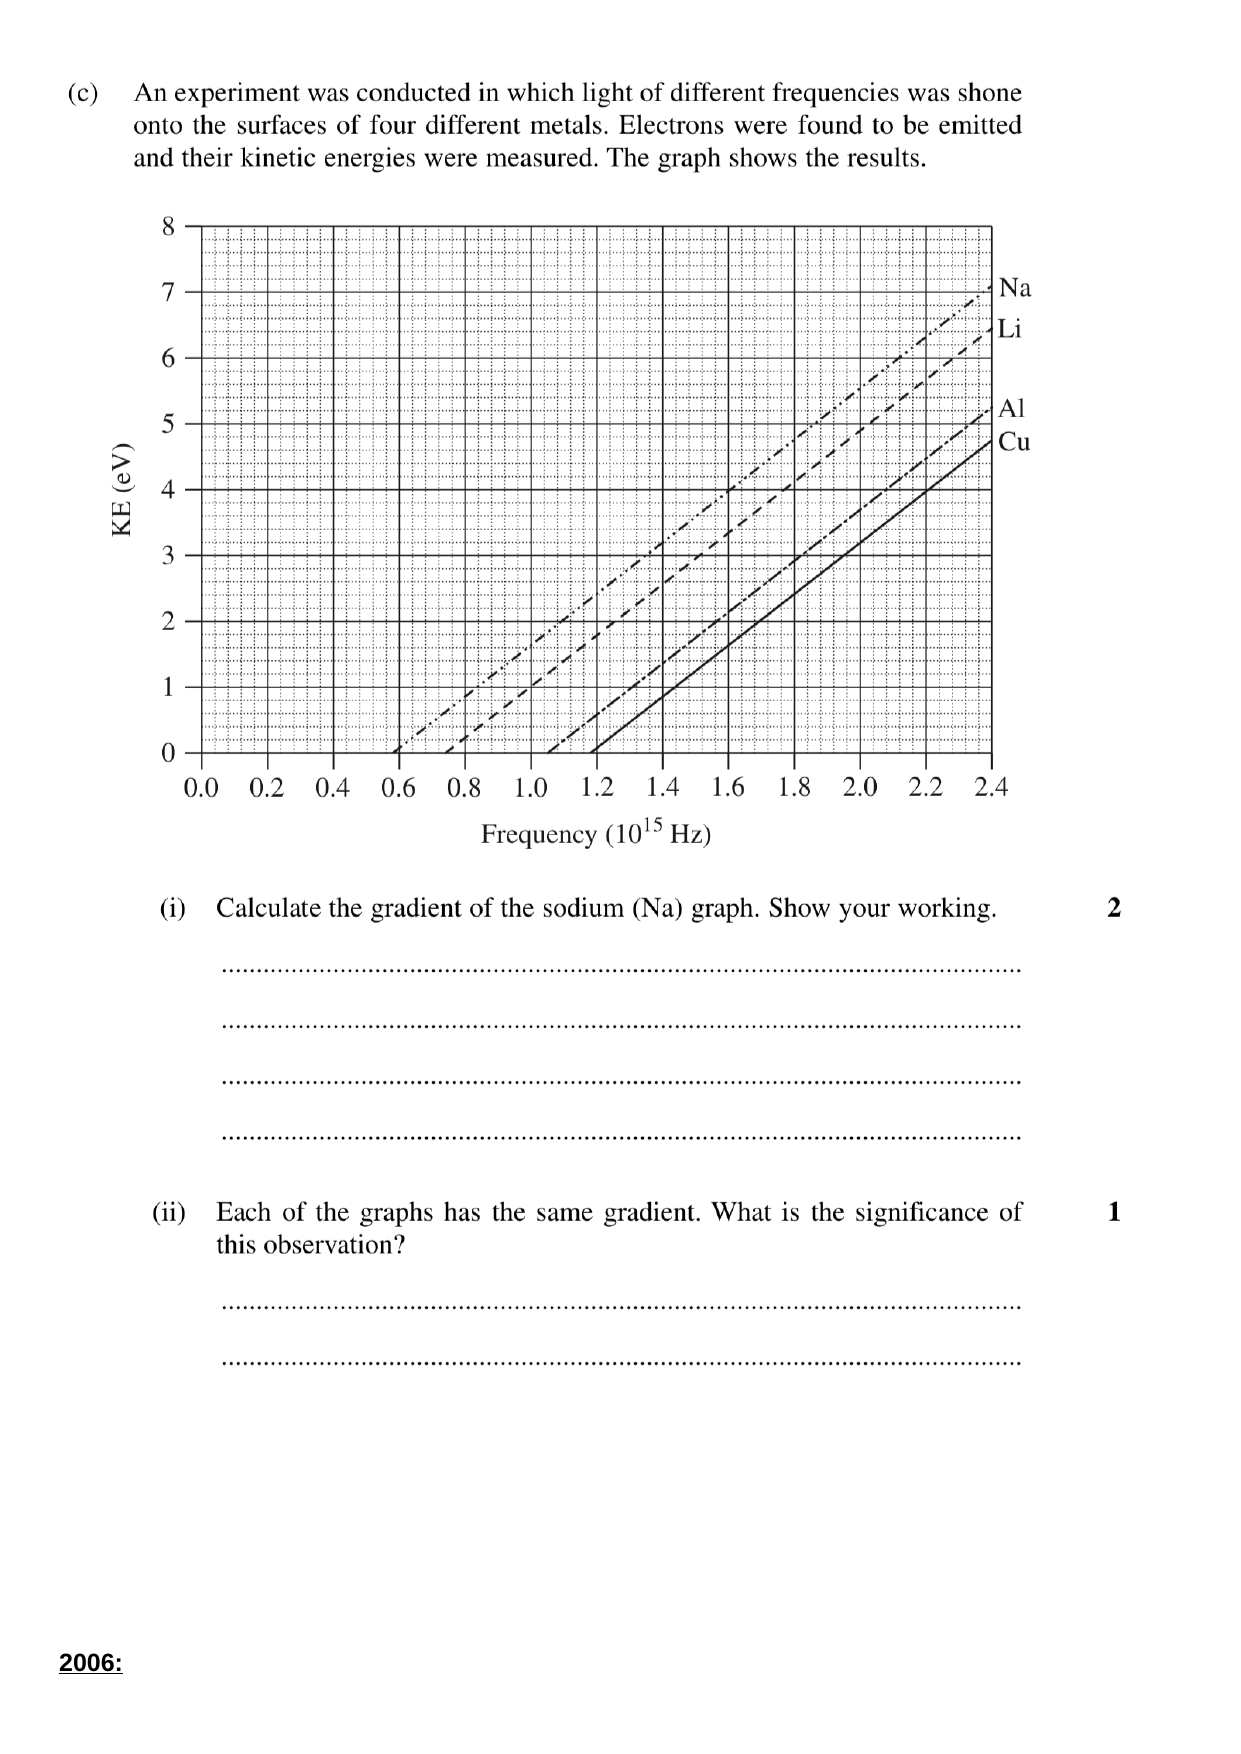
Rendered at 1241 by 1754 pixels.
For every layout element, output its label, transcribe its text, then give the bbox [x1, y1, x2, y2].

picture [58, 70, 1131, 1380]
text 2006: [59, 1648, 1181, 1677]
